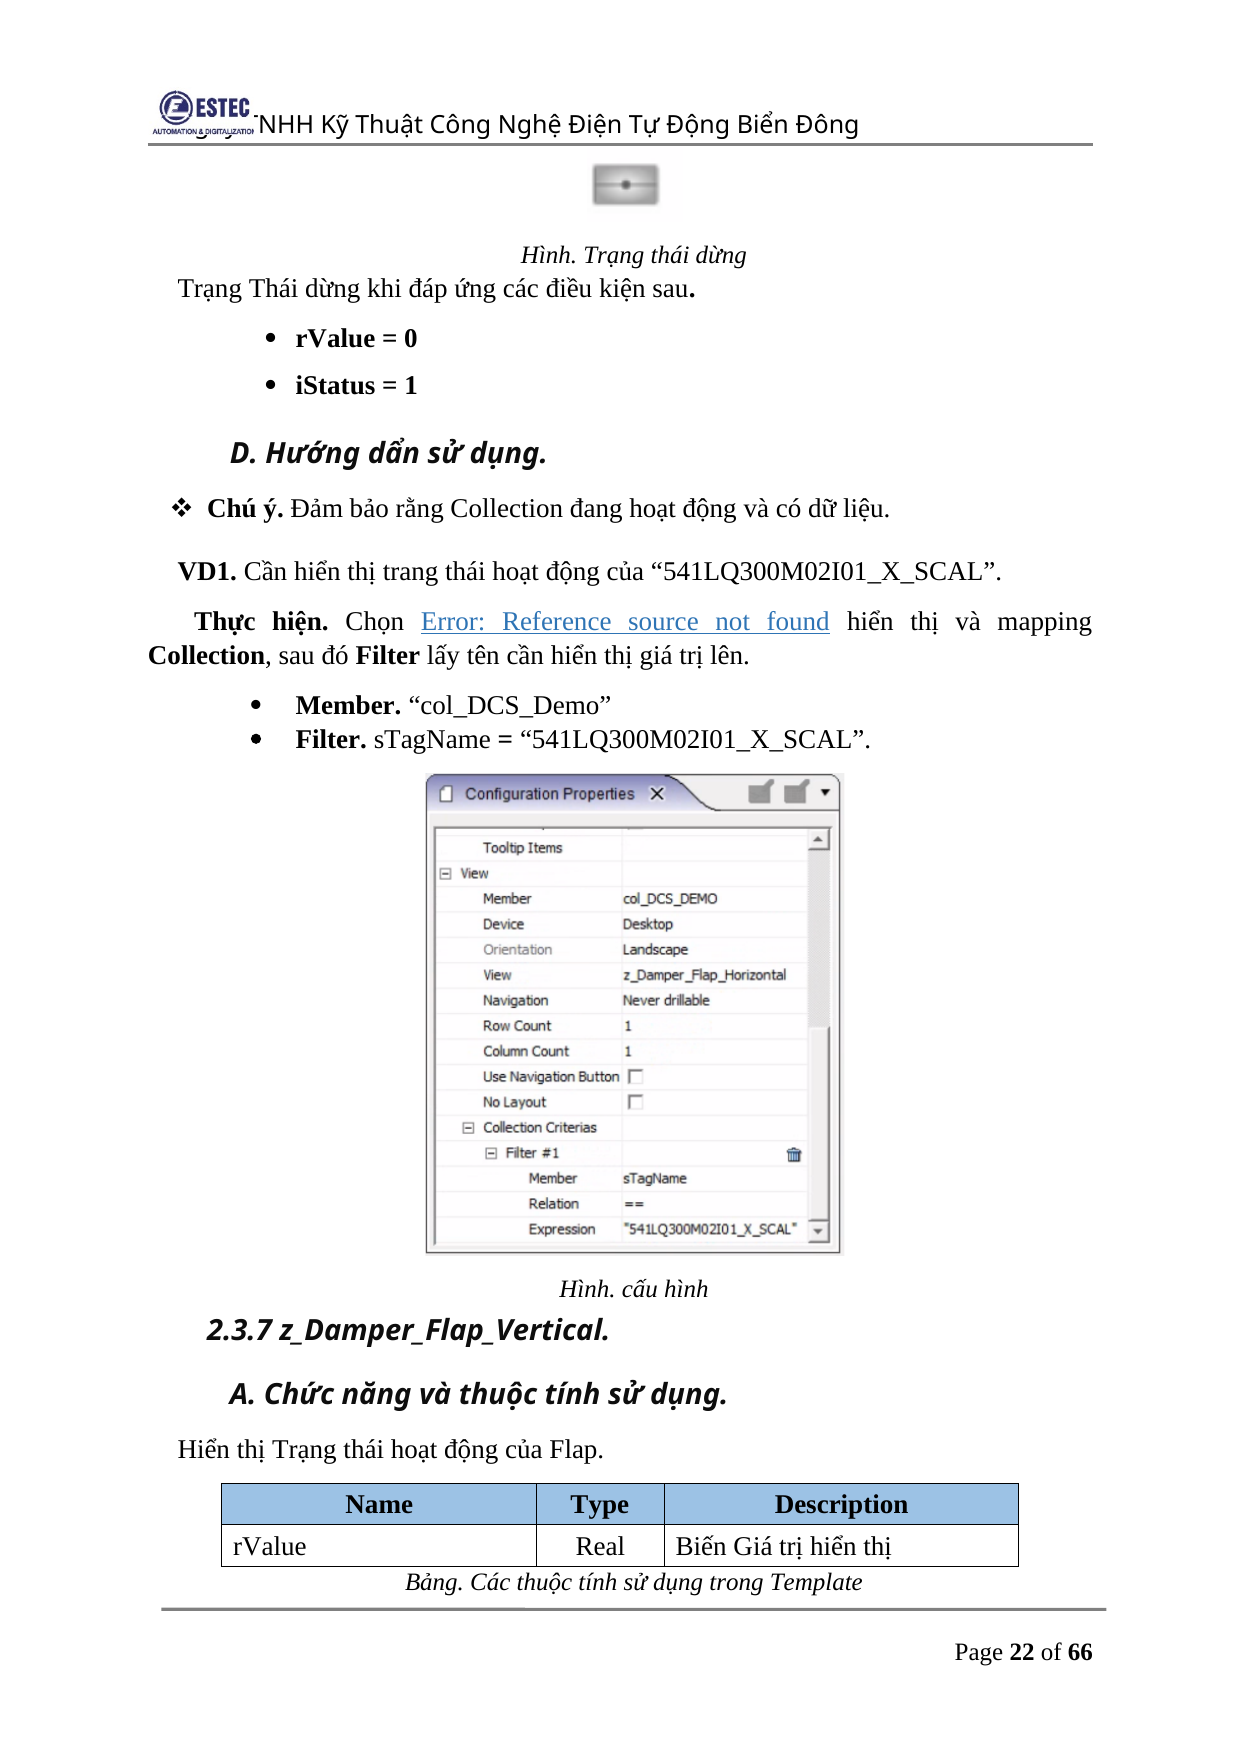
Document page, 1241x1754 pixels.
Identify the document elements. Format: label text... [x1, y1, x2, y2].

text Hình. Trạng thái dừng [148, 241, 1092, 269]
table_cell rValue [222, 1525, 536, 1566]
picture [147, 87, 254, 134]
list Filter. sTagName = “541LQ300M02I01_X_SCAL”. [251, 723, 1092, 754]
table_header Description [665, 1484, 1018, 1524]
list Member. “col_DCS_Demo” [251, 689, 1092, 721]
text VD1. Cần hiển thị trang thái hoạt động của “541LQ300M02I01_X_SCAL”. [177, 555, 1092, 586]
text Hiển thị Trạng thái hoạt động của Flap. [148, 1433, 1092, 1464]
subtitle D. Hướng dẩn sử dụng. [229, 432, 1092, 472]
text Trạng Thái dừng khi đáp ứng các điều kiện sau. [148, 272, 1092, 303]
text Thực hiện. Chọn Tên template View hiển thị và mapping Collection, sau đó Filter lấy tên cần hiển thị giá trị lên. [148, 606, 1092, 670]
text Bảng. Các thuộc tính sử dụng trong Template [148, 1567, 1092, 1595]
table_cell Real [537, 1525, 664, 1566]
picture [587, 147, 683, 222]
list iStatus = 1 [266, 369, 1092, 400]
table_header Name [222, 1484, 536, 1524]
subtitle A. Chức năng và thuộc tính sử dụng. [229, 1373, 1092, 1413]
table_header Type [537, 1484, 664, 1524]
picture [425, 773, 845, 1256]
table_cell Biến Giá trị hiển thị [665, 1525, 1018, 1566]
list Chú ý. Đảm bảo rằng Collection đang hoạt động và có dữ liệu. [169, 492, 1092, 523]
subtitle 2.3.7 z_Damper_Flap_Vertical. [177, 1309, 1092, 1349]
text Hình. cấu hình [148, 1274, 1092, 1303]
list rValue = 0 [266, 322, 1092, 353]
